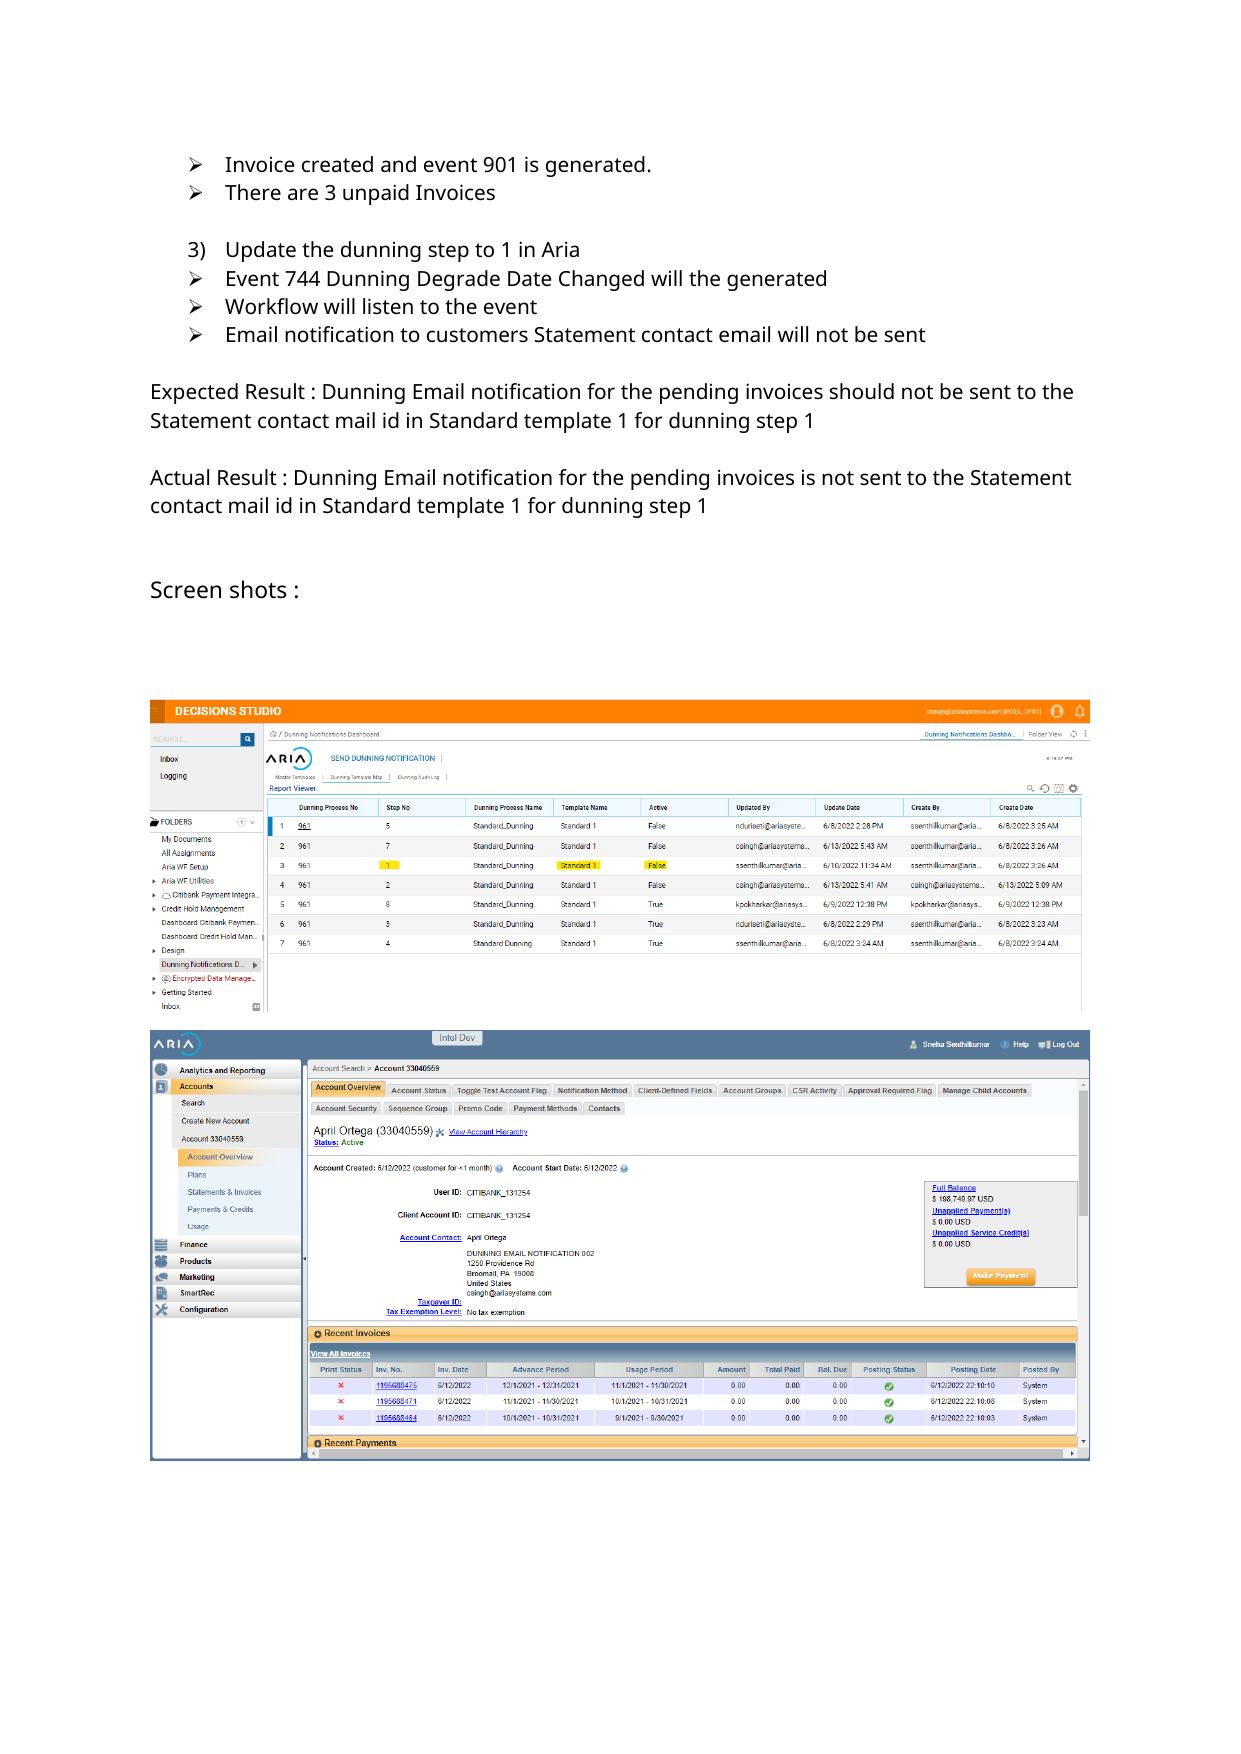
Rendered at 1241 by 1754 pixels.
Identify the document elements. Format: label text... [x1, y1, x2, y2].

list Invoice created and event 901 is generated. [187, 150, 1090, 178]
list Workflow will listen to the event [187, 292, 1090, 321]
picture [150, 698, 1091, 1012]
list Update the dunning step to 1 in Aria [187, 235, 1090, 264]
picture [150, 1030, 1091, 1461]
list There are 3 unpaid Invoices [187, 178, 1090, 207]
text Actual Result : Dunning Email notification for the pending invoices is not sent to the Statement contact mail id in Standard template 1 for dunning step 1 [150, 463, 1090, 520]
text Expected Result : Dunning Email notification for the pending invoices should not be sent to the Statement contact mail id in Standard template 1 for dunning step 1 [150, 377, 1090, 434]
text Screen shots : [150, 574, 1090, 605]
list Email notification to customers Statement contact email will not be sent [187, 321, 1090, 349]
list Event 744 Dunning Degrade Date Changed will the generated [187, 264, 1090, 292]
